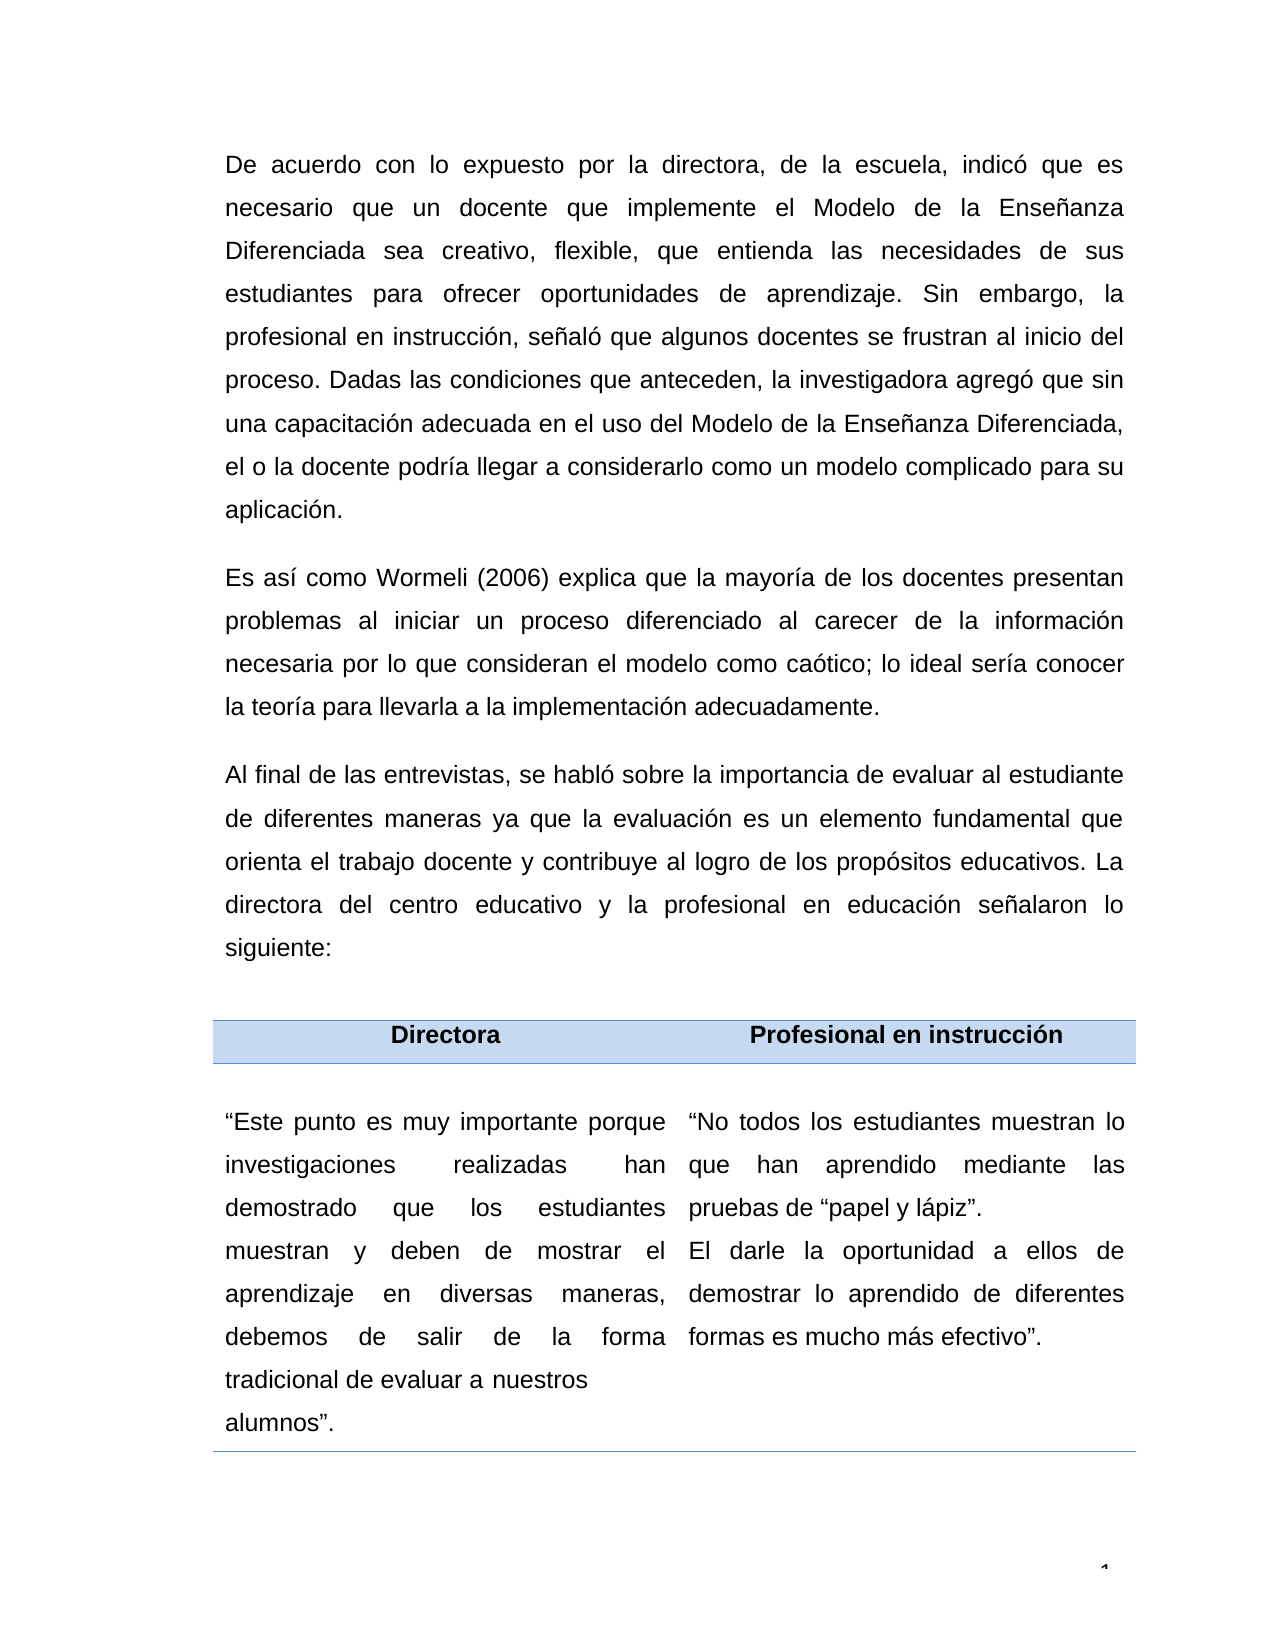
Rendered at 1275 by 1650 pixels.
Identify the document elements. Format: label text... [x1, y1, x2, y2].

table_header Directora [213, 1021, 677, 1063]
table_header Profesional en instrucción [677, 1021, 1136, 1063]
text Es así como Wormeli (2006) explica que la mayoría de los docentes presentan problemas al iniciar un proceso diferenciado al carecer de la información necesaria por lo que consideran el modelo como caótico; lo ideal sería conocer la teoría para llevarla a la implementación adecuadamente. [225, 563, 1126, 721]
table_cell “Este punto es muy importante porque investigaciones realizadas han demostrado que los estudiantes muestran y deben de mostrar el aprendizaje en diversas maneras, debemos de salir de la forma tradicional de evaluar a nuestros alumnos”. [213, 1064, 677, 1451]
table_cell “No todos los estudiantes muestran lo que han aprendido mediante las pruebas de “papel y lápiz”. El darle la oportunidad a ellos de demostrar lo aprendido de diferentes formas es mucho más efectivo”. [677, 1064, 1136, 1451]
text De acuerdo con lo expuesto por la directora, de la escuela, indicó que es necesario que un docente que implemente el Modelo de la Enseñanza Diferenciada sea creativo, flexible, que entienda las necesidades de sus estudiantes para ofrecer oportunidades de aprendizaje. Sin embargo, la profesional en instrucción, señaló que algunos docentes se frustran al inicio del proceso. Dadas las condiciones que anteceden, la investigadora agregó que sin una capacitación adecuada en el uso del Modelo de la Enseñanza Diferenciada, el o la docente podría llegar a considerarlo como un modelo complicado para su aplicación. [225, 150, 1126, 523]
text Al final de las entrevistas, se habló sobre la importancia de evaluar al estudiante de diferentes maneras ya que la evaluación es un elemento fundamental que orienta el trabajo docente y contribuye al logro de los propósitos educativos. La directora del centro educativo y la profesional en educación señalaron lo siguiente: [225, 760, 1126, 962]
